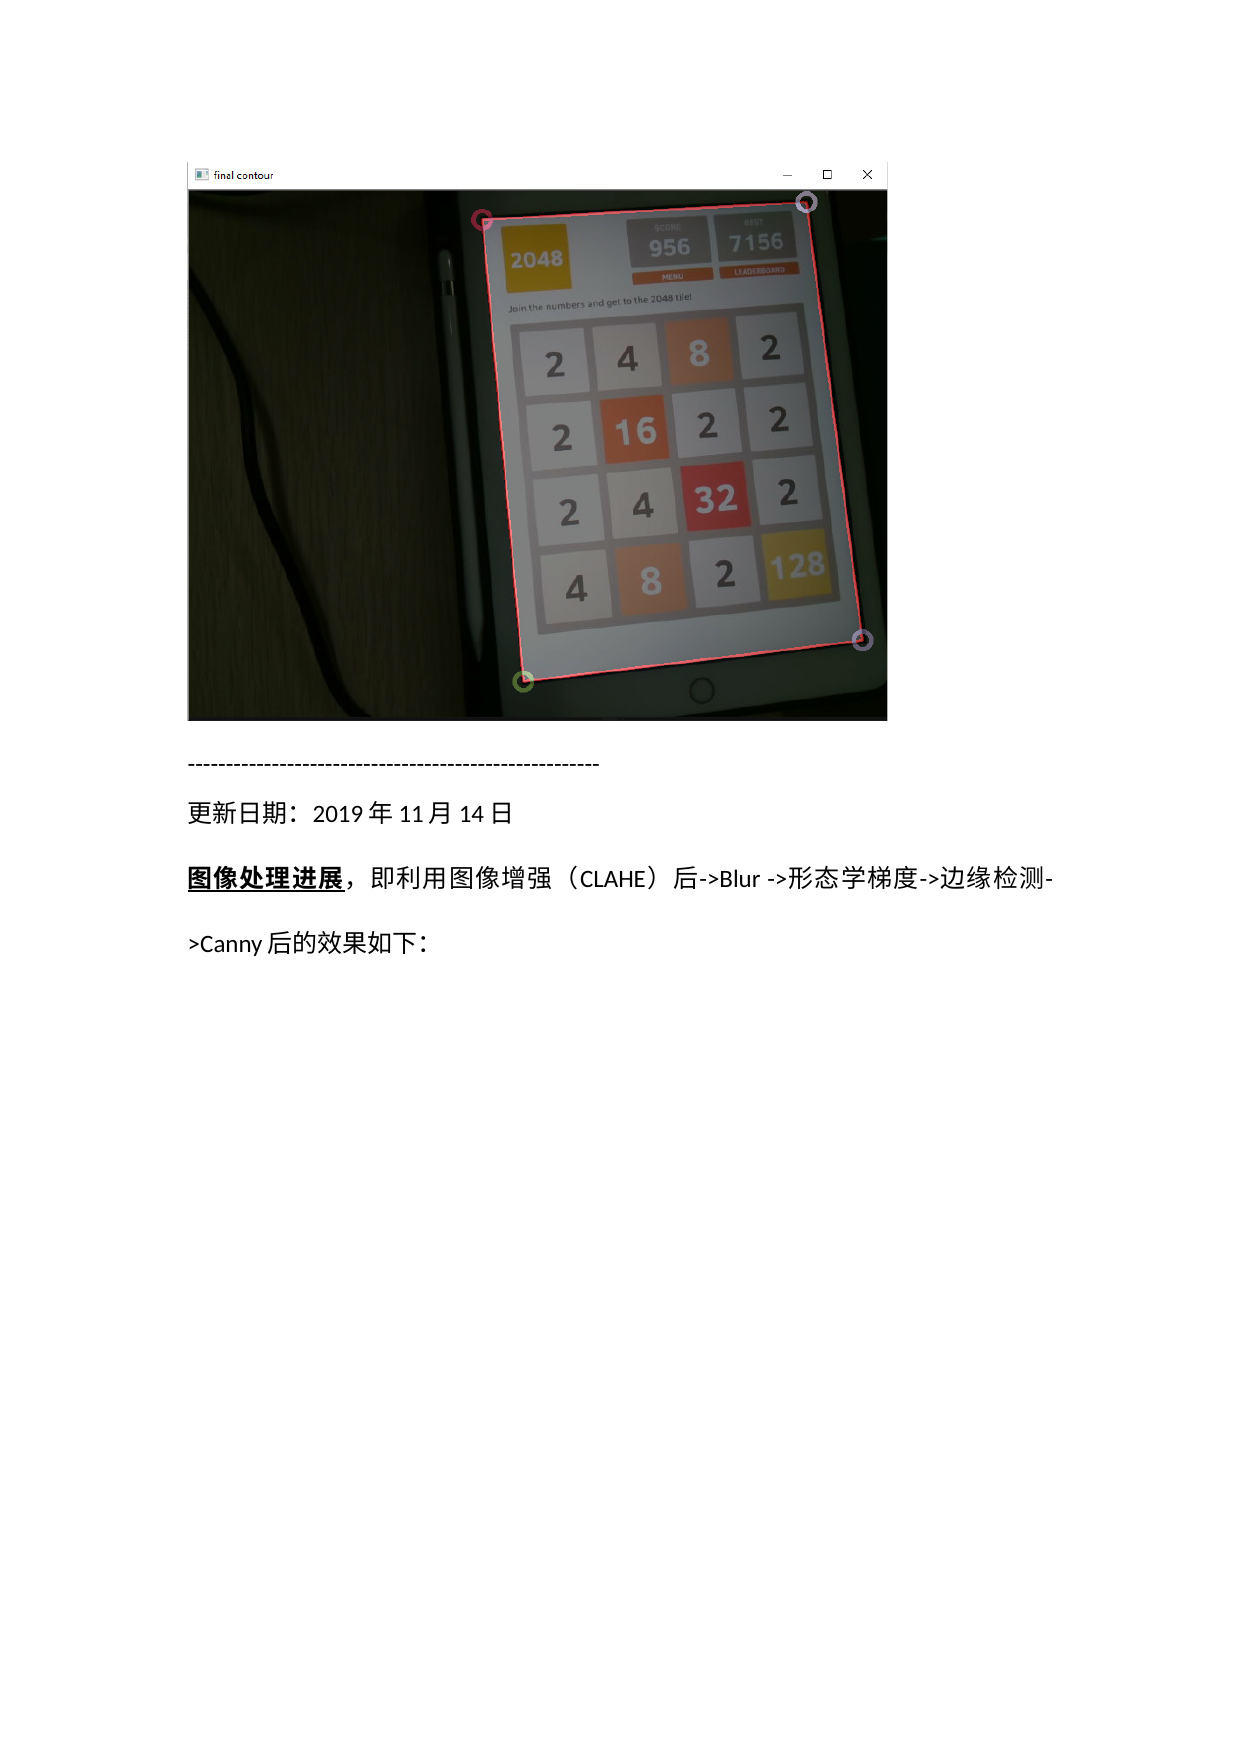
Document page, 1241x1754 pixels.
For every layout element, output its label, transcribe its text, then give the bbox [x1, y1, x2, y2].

picture [187, 162, 888, 721]
text 更新日期：2019年11月14日 [187, 779, 1053, 844]
text 图像处理进展，即利用图像增强（CLAHE）后->Blur ->形态学梯度->边缘检测->Canny后的效果如下： [187, 844, 1053, 974]
text ------------------------------------------------------ [187, 747, 1053, 779]
